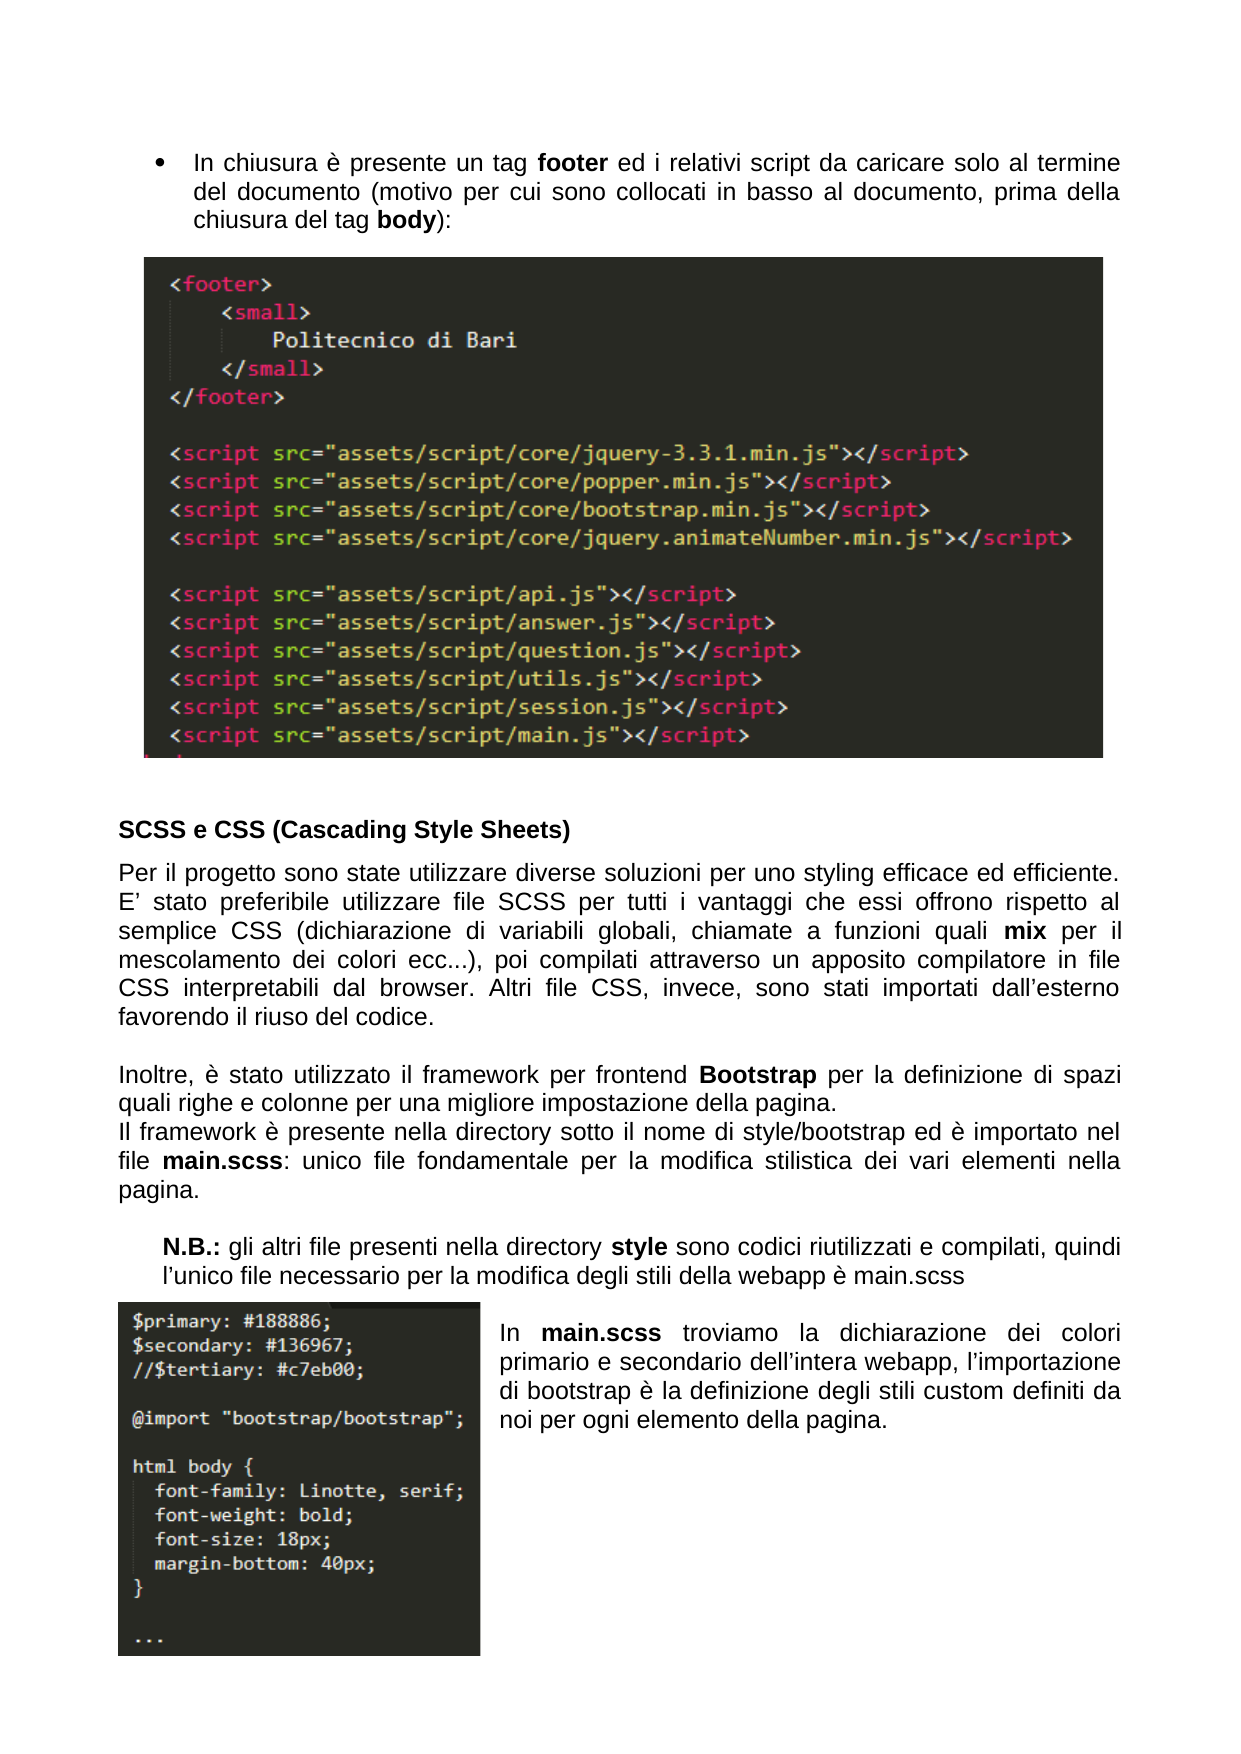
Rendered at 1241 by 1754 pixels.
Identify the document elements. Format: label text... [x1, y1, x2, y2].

picture [118, 1302, 481, 1656]
text N.B.: gli altri file presenti nella directory style sono codici riutilizzati e compilati, quindi l’unico file necessario per la modifica degli stili della webapp è main.scss [162, 1232, 1122, 1290]
list In chiusura è presente un tag footer ed i relativi script da caricare solo al termine del documento (motivo per cui sono collocati in basso al documento, prima della chiusura del tag body): [156, 148, 1122, 234]
picture [143, 257, 1104, 758]
text SCSS e CSS (Cascading Style Sheets) [118, 815, 1122, 844]
text Per il progetto sono state utilizzare diverse soluzioni per uno styling efficace ed efficiente. E’ stato preferibile utilizzare file SCSS per tutti i vantaggi che essi offrono rispetto al semplice CSS (dichiarazione di variabili globali, chiamate a funzioni quali mix per il mescolamento dei colori ecc...), poi compilati attraverso un apposito compilatore in file CSS interpretabili dal browser. Altri file CSS, invece, sono stati importati dall’esterno favorendo il riuso del codice. [118, 858, 1122, 1031]
text In main.scss troviamo la dichiarazione dei colori primario e secondario dell’intera webapp, l’importazione di bootstrap è la definizione degli stili custom definiti da noi per ogni elemento della pagina. [481, 1318, 1122, 1433]
text Il framework è presente nella directory sotto il nome di style/bootstrap ed è importato nel file main.scss: unico file fondamentale per la modifica stilistica dei vari elementi nella pagina. [118, 1117, 1122, 1203]
text Inoltre, è stato utilizzato il framework per frontend Bootstrap per la definizione di spazi quali righe e colonne per una migliore impostazione della pagina. [118, 1060, 1122, 1117]
